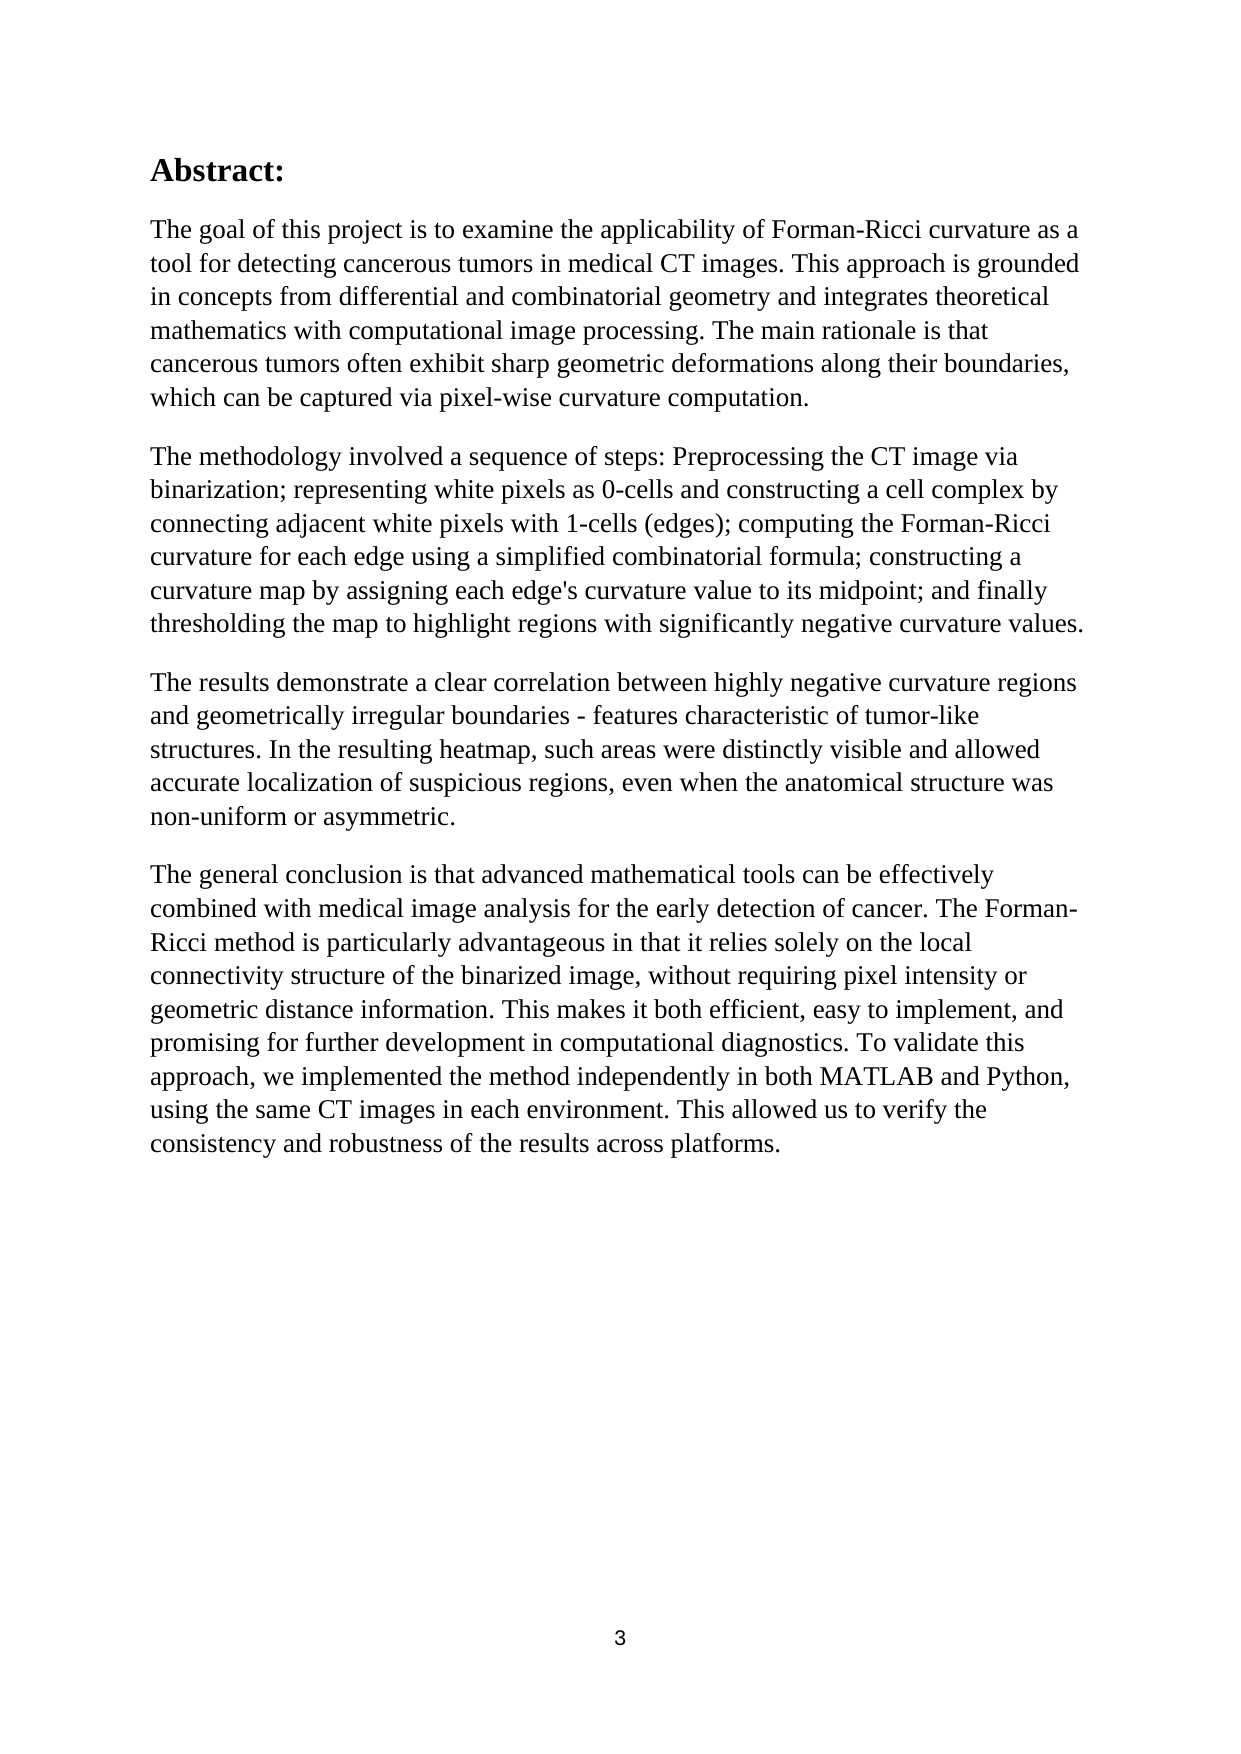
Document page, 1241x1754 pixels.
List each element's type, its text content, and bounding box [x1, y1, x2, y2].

text The goal of this project is to examine the applicability of Forman-Ricci curvature as a tool for detecting cancerous tumors in medical CT images. This approach is grounded in concepts from differential and combinatorial geometry and integrates theoretical mathematics with computational image processing. The main rationale is that cancerous tumors often exhibit sharp geometric deformations along their boundaries, which can be captured via pixel-wise curvature computation. [150, 213, 1090, 412]
subtitle Abstract: [150, 150, 1090, 188]
text The general conclusion is that advanced mathematical tools can be effectively combined with medical image analysis for the early detection of cancer. The Forman-Ricci method is particularly advantageous in that it relies solely on the local connectivity structure of the binarized image, without requiring pixel intensity or geometric distance information. This makes it both efficient, easy to implement, and promising for further development in computational diagnostics. To validate this approach, we implemented the method independently in both MATLAB and Python, using the same CT images in each environment. This allowed us to verify the consistency and robustness of the results across platforms. [150, 858, 1090, 1158]
text The methodology involved a sequence of steps: Preprocessing the CT image via binarization; representing white pixels as 0-cells and constructing a cell complex by connecting adjacent white pixels with 1-cells (edges); computing the Forman-Ricci curvature for each edge using a simplified combinatorial formula; constructing a curvature map by assigning each edge's curvature value to its midpoint; and finally thresholding the map to highlight regions with significantly negative curvature values. [150, 439, 1090, 638]
text The results demonstrate a clear correlation between highly negative curvature regions and geometrically irregular boundaries - features characteristic of tumor-like structures. In the resulting heatmap, such areas were distinctly visible and allowed accurate localization of suspicious regions, even when the anatomical structure was non-uniform or asymmetric. [150, 666, 1090, 831]
